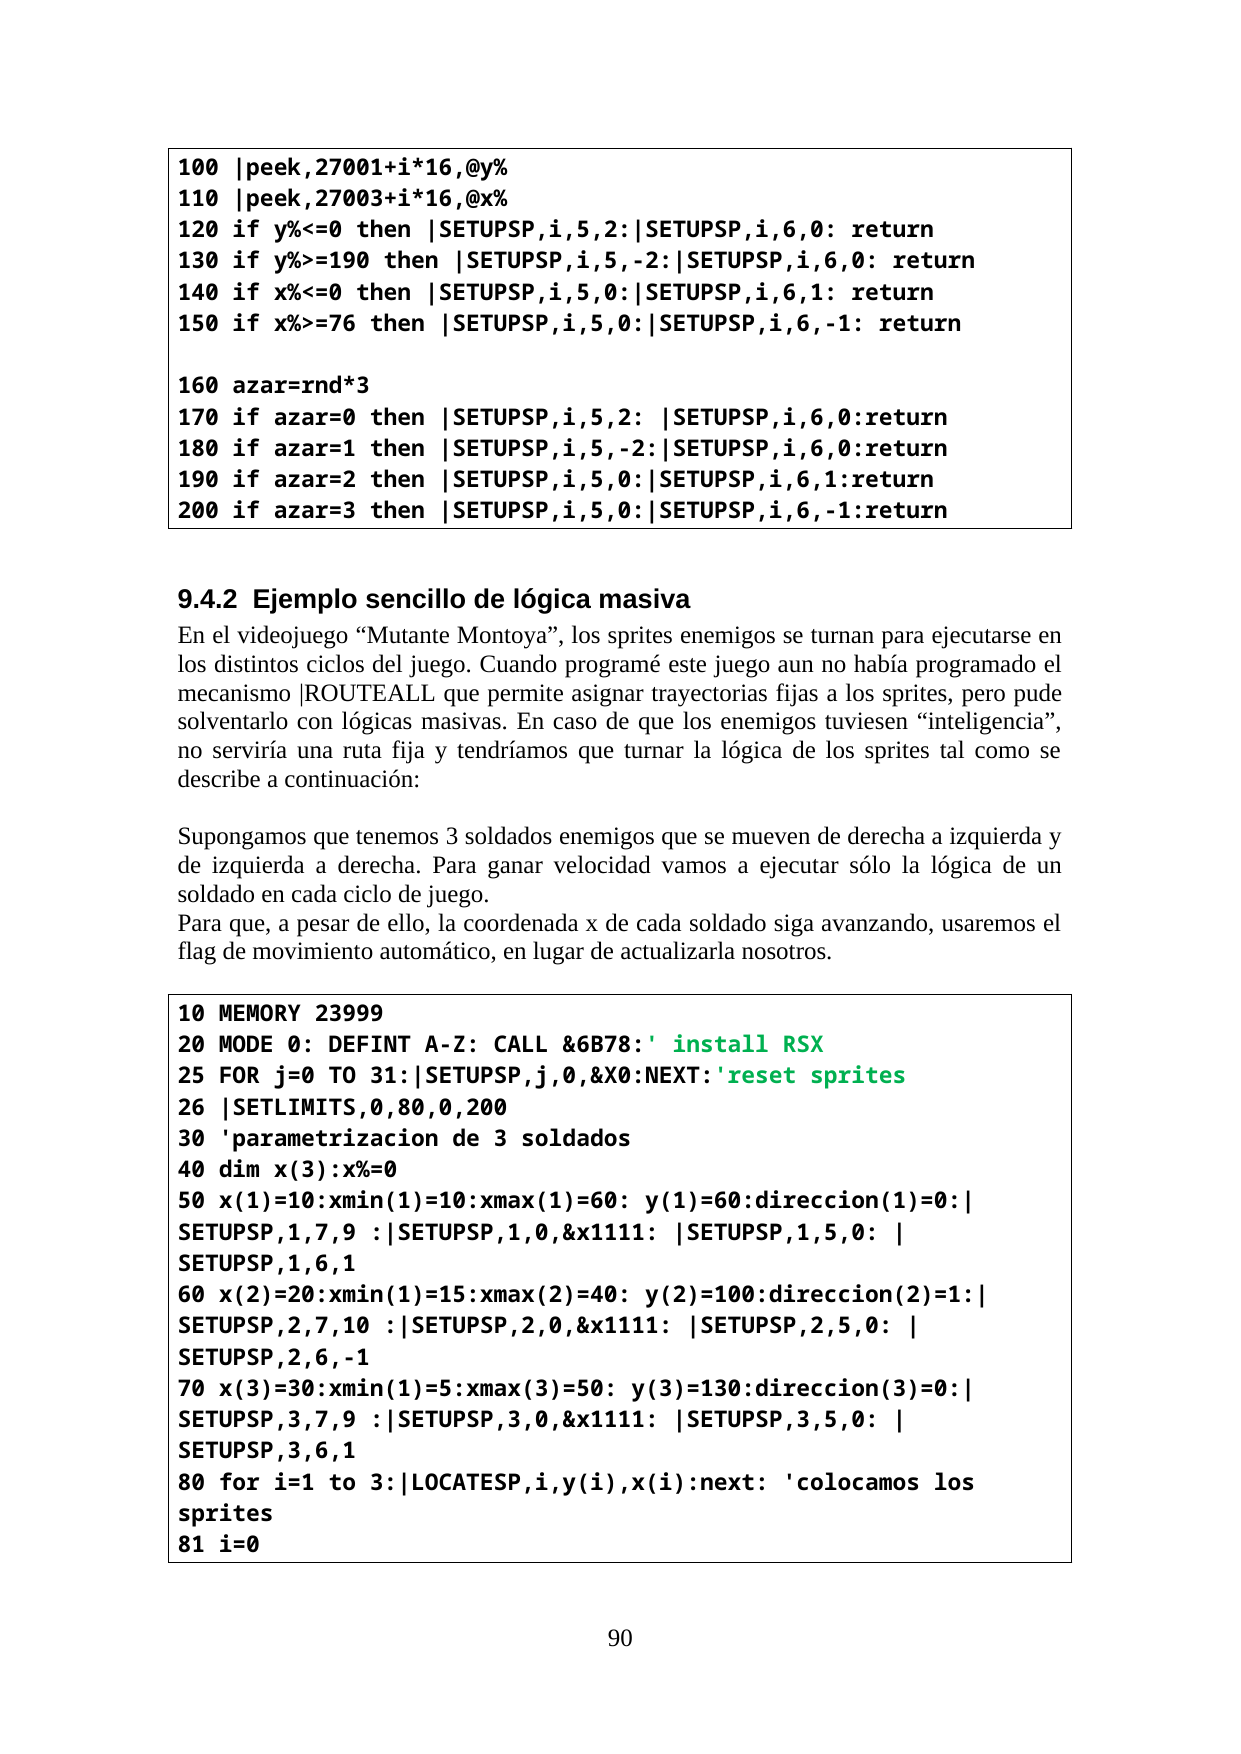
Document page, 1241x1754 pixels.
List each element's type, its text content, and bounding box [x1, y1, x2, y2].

subtitle Ejemplo sencillo de lógica masiva [177, 583, 1063, 614]
text 160 azar=rnd*3 [177, 369, 1063, 401]
text En el videojuego “Mutante Montoya”, los sprites enemigos se turnan para ejecutarse en los distintos ciclos del juego. Cuando programé este juego aun no había programado el mecanismo |ROUTEALL que permite asignar trayectorias fijas a los sprites, pero pude solventarlo con lógicas masivas. En caso de que los enemigos tuviesen “inteligencia”, no serviría una ruta fija y tendríamos que turnar la lógica de los sprites tal como se describe a continuación: [177, 620, 1063, 793]
text 30 'parametrizacion de 3 soldados [177, 1122, 1063, 1153]
text 20 MODE 0: DEFINT A-Z: CALL &6B78:' install RSX [177, 1028, 1063, 1059]
text 50 x(1)=10:xmin(1)=10:xmax(1)=60: y(1)=60:direccion(1)=0:|SETUPSP,1,7,9 :|SETUPSP,1,0,&x1111: |SETUPSP,1,5,0: |SETUPSP,1,6,1 [177, 1184, 1063, 1278]
text 200 if azar=3 then |SETUPSP,i,5,0:|SETUPSP,i,6,-1:return [169, 491, 1071, 528]
text 170 if azar=0 then |SETUPSP,i,5,2: |SETUPSP,i,6,0:return [177, 401, 1063, 432]
text 110 |peek,27003+i*16,@x% [177, 182, 1063, 213]
text 26 |SETLIMITS,0,80,0,200 [177, 1091, 1063, 1122]
text 40 dim x(3):x%=0 [177, 1153, 1063, 1184]
text 130 if y%>=190 then |SETUPSP,i,5,-2:|SETUPSP,i,6,0: return [177, 244, 1063, 276]
text Supongamos que tenemos 3 soldados enemigos que se mueven de derecha a izquierda y de izquierda a derecha. Para ganar velocidad vamos a ejecutar sólo la lógica de un soldado en cada ciclo de juego. [177, 821, 1063, 908]
text 120 if y%<=0 then |SETUPSP,i,5,2:|SETUPSP,i,6,0: return [177, 213, 1063, 244]
text 81 i=0 [169, 1525, 1071, 1562]
text 10 MEMORY 23999 [169, 995, 1071, 1028]
text 150 if x%>=76 then |SETUPSP,i,5,0:|SETUPSP,i,6,-1: return [177, 307, 1063, 338]
text 25 FOR j=0 TO 31:|SETUPSP,j,0,&X0:NEXT:'reset sprites [177, 1059, 1063, 1091]
text 100 |peek,27001+i*16,@y% [169, 149, 1071, 182]
text 180 if azar=1 then |SETUPSP,i,5,-2:|SETUPSP,i,6,0:return [177, 432, 1063, 463]
text 190 if azar=2 then |SETUPSP,i,5,0:|SETUPSP,i,6,1:return [177, 463, 1063, 491]
text 80 for i=1 to 3:|LOCATESP,i,y(i),x(i):next: 'colocamos los sprites [177, 1466, 1063, 1525]
text Para que, a pesar de ello, la coordenada x de cada soldado siga avanzando, usaremos el flag de movimiento automático, en lugar de actualizarla nosotros. [177, 908, 1063, 965]
text 60 x(2)=20:xmin(1)=15:xmax(2)=40: y(2)=100:direccion(2)=1:|SETUPSP,2,7,10 :|SETUPSP,2,0,&x1111: |SETUPSP,2,5,0: |SETUPSP,2,6,-1 [177, 1278, 1063, 1372]
text 70 x(3)=30:xmin(1)=5:xmax(3)=50: y(3)=130:direccion(3)=0:|SETUPSP,3,7,9 :|SETUPSP,3,0,&x1111: |SETUPSP,3,5,0: |SETUPSP,3,6,1 [177, 1372, 1063, 1466]
text 140 if x%<=0 then |SETUPSP,i,5,0:|SETUPSP,i,6,1: return [177, 276, 1063, 307]
